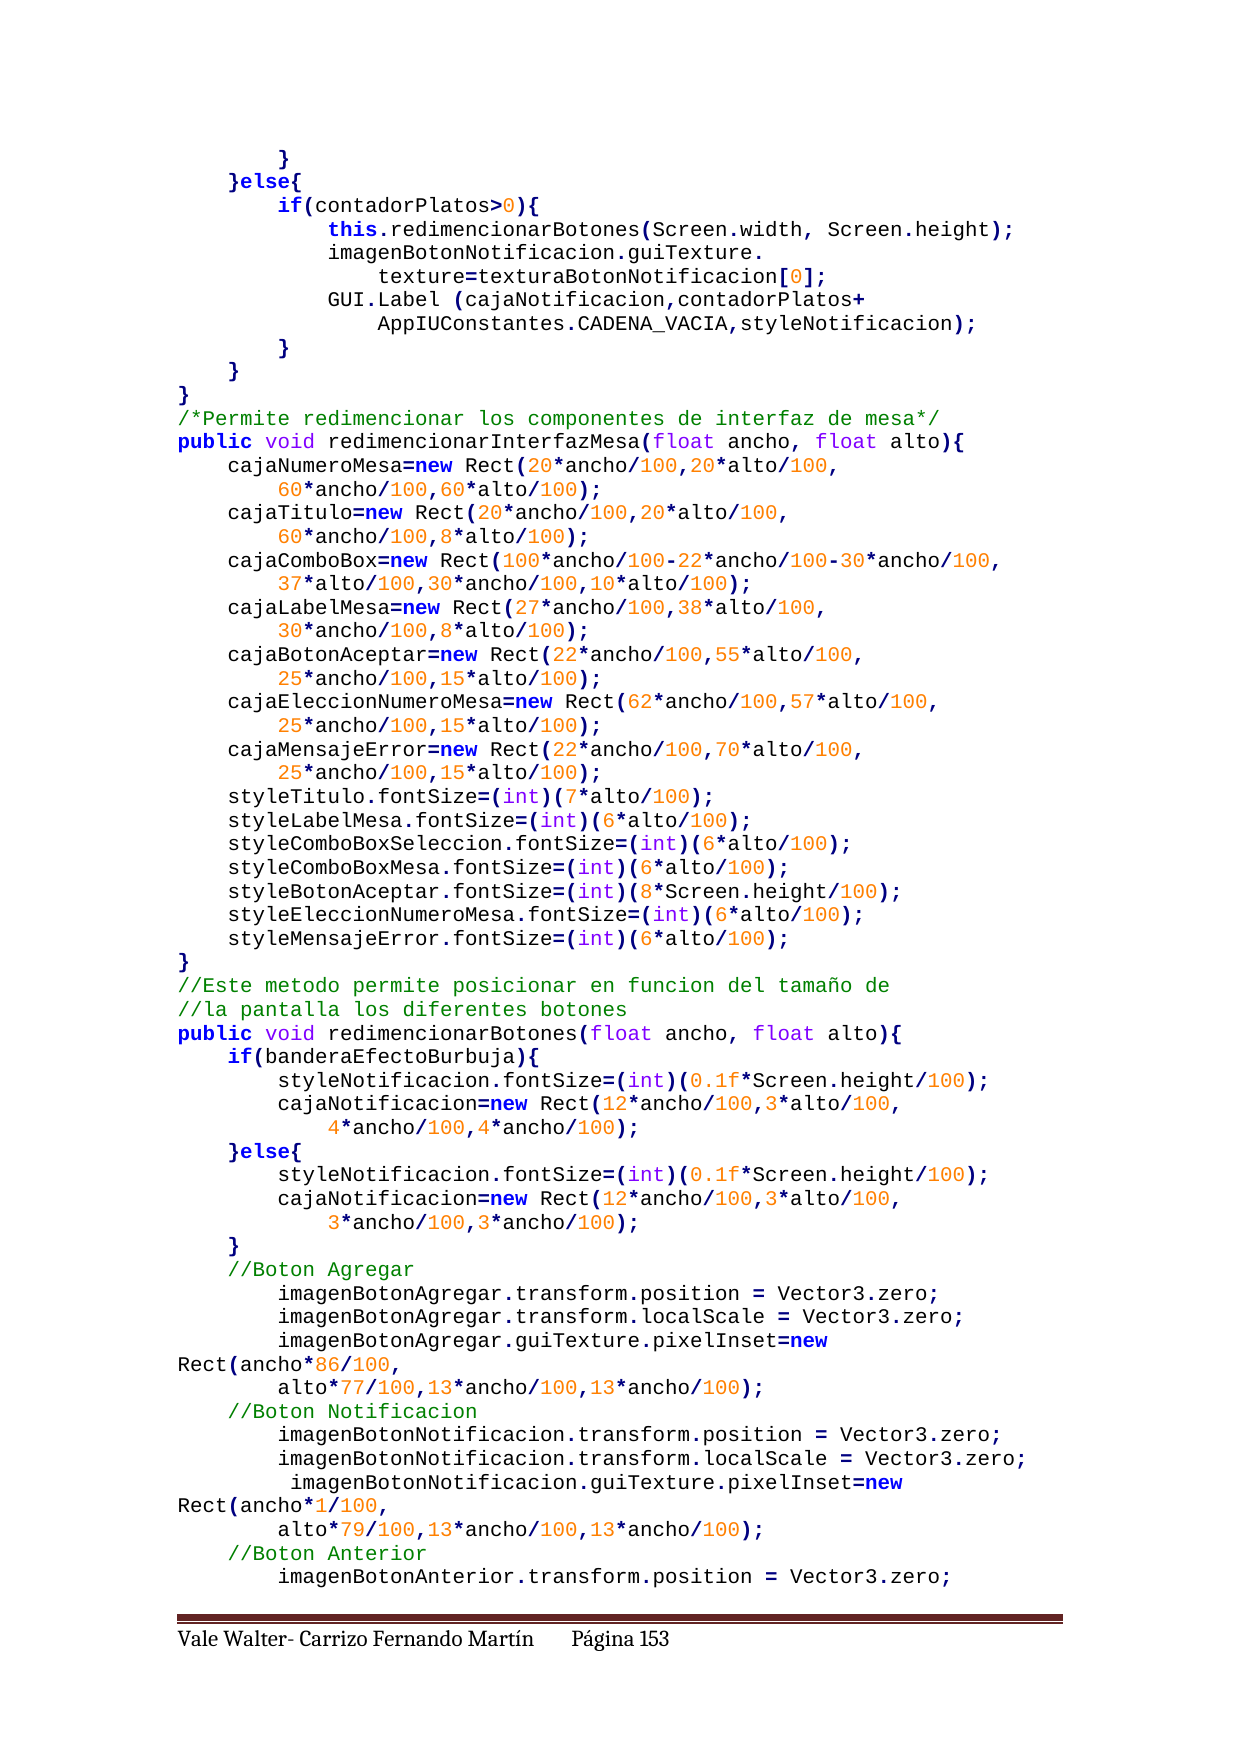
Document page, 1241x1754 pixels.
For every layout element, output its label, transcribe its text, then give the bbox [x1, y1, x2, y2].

text imagenBotonAgregar.transform.localScale = Vector3.zero; [177, 1306, 1063, 1330]
text cajaNotificacion=new Rect(12*ancho/100,3*alto/100, [177, 1093, 1063, 1117]
text 3*ancho/100,3*ancho/100); [177, 1212, 1063, 1235]
text styleTitulo.fontSize=(int)(7*alto/100); [177, 786, 1063, 810]
text cajaMensajeError=new Rect(22*ancho/100,70*alto/100, [177, 739, 1063, 762]
text } [177, 952, 1063, 975]
text imagenBotonNotificacion.transform.localScale = Vector3.zero; [177, 1448, 1063, 1472]
text alto*79/100,13*ancho/100,13*ancho/100); [177, 1519, 1063, 1543]
text cajaNumeroMesa=new Rect(20*ancho/100,20*alto/100, [177, 455, 1063, 479]
text 37*alto/100,30*ancho/100,10*alto/100); [177, 573, 1063, 597]
text }else{ [177, 171, 1063, 195]
text //Boton Agregar [177, 1259, 1063, 1283]
text imagenBotonNotificacion.guiTexture.pixelInset=new Rect(ancho*1/100, [177, 1472, 1063, 1519]
text styleLabelMesa.fontSize=(int)(6*alto/100); [177, 810, 1063, 833]
text cajaLabelMesa=new Rect(27*ancho/100,38*alto/100, [177, 597, 1063, 621]
text 30*ancho/100,8*alto/100); [177, 621, 1063, 644]
text //la pantalla los diferentes botones [177, 999, 1063, 1022]
text 4*ancho/100,4*ancho/100); [177, 1117, 1063, 1141]
text imagenBotonAgregar.transform.position = Vector3.zero; [177, 1283, 1063, 1306]
text AppIUConstantes.CADENA_VACIA,styleNotificacion); [177, 313, 1063, 337]
text //Este metodo permite posicionar en funcion del tamaño de [177, 975, 1063, 999]
text //Boton Notificacion [177, 1401, 1063, 1424]
text } [177, 337, 1063, 360]
text cajaNotificacion=new Rect(12*ancho/100,3*alto/100, [177, 1188, 1063, 1212]
text cajaBotonAceptar=new Rect(22*ancho/100,55*alto/100, [177, 644, 1063, 668]
text imagenBotonAgregar.guiTexture.pixelInset=new Rect(ancho*86/100, [177, 1330, 1063, 1377]
text GUI.Label (cajaNotificacion,contadorPlatos+ [177, 289, 1063, 313]
text } [177, 1235, 1063, 1259]
text //Boton Anterior [177, 1543, 1063, 1566]
text 25*ancho/100,15*alto/100); [177, 668, 1063, 691]
text }else{ [177, 1141, 1063, 1164]
text /*Permite redimencionar los componentes de interfaz de mesa*/ [177, 408, 1063, 431]
text } [177, 360, 1063, 384]
text alto*77/100,13*ancho/100,13*ancho/100); [177, 1377, 1063, 1401]
text styleComboBoxMesa.fontSize=(int)(6*alto/100); [177, 857, 1063, 881]
text imagenBotonAnterior.transform.position = Vector3.zero; [177, 1566, 1063, 1590]
text cajaTitulo=new Rect(20*ancho/100,20*alto/100, [177, 502, 1063, 526]
text public void redimencionarInterfazMesa(float ancho, float alto){ [177, 431, 1063, 455]
text 60*ancho/100,8*alto/100); [177, 526, 1063, 549]
text styleComboBoxSeleccion.fontSize=(int)(6*alto/100); [177, 833, 1063, 857]
text imagenBotonNotificacion.guiTexture. [177, 242, 1063, 266]
text cajaComboBox=new Rect(100*ancho/100-22*ancho/100-30*ancho/100, [177, 549, 1063, 573]
text styleNotificacion.fontSize=(int)(0.1f*Screen.height/100); [177, 1070, 1063, 1093]
text cajaEleccionNumeroMesa=new Rect(62*ancho/100,57*alto/100, [177, 691, 1063, 715]
text 25*ancho/100,15*alto/100); [177, 715, 1063, 739]
text } [177, 148, 1063, 171]
text if(banderaEfectoBurbuja){ [177, 1046, 1063, 1070]
text styleMensajeError.fontSize=(int)(6*alto/100); [177, 928, 1063, 952]
text 25*ancho/100,15*alto/100); [177, 762, 1063, 786]
text styleBotonAceptar.fontSize=(int)(8*Screen.height/100); [177, 881, 1063, 904]
text styleEleccionNumeroMesa.fontSize=(int)(6*alto/100); [177, 904, 1063, 928]
text public void redimencionarBotones(float ancho, float alto){ [177, 1022, 1063, 1046]
text styleNotificacion.fontSize=(int)(0.1f*Screen.height/100); [177, 1164, 1063, 1188]
text texture=texturaBotonNotificacion[0]; [177, 266, 1063, 289]
text this.redimencionarBotones(Screen.width, Screen.height); [177, 218, 1063, 242]
text } [177, 384, 1063, 408]
text 60*ancho/100,60*alto/100); [177, 479, 1063, 502]
text if(contadorPlatos>0){ [177, 195, 1063, 218]
text imagenBotonNotificacion.transform.position = Vector3.zero; [177, 1424, 1063, 1448]
